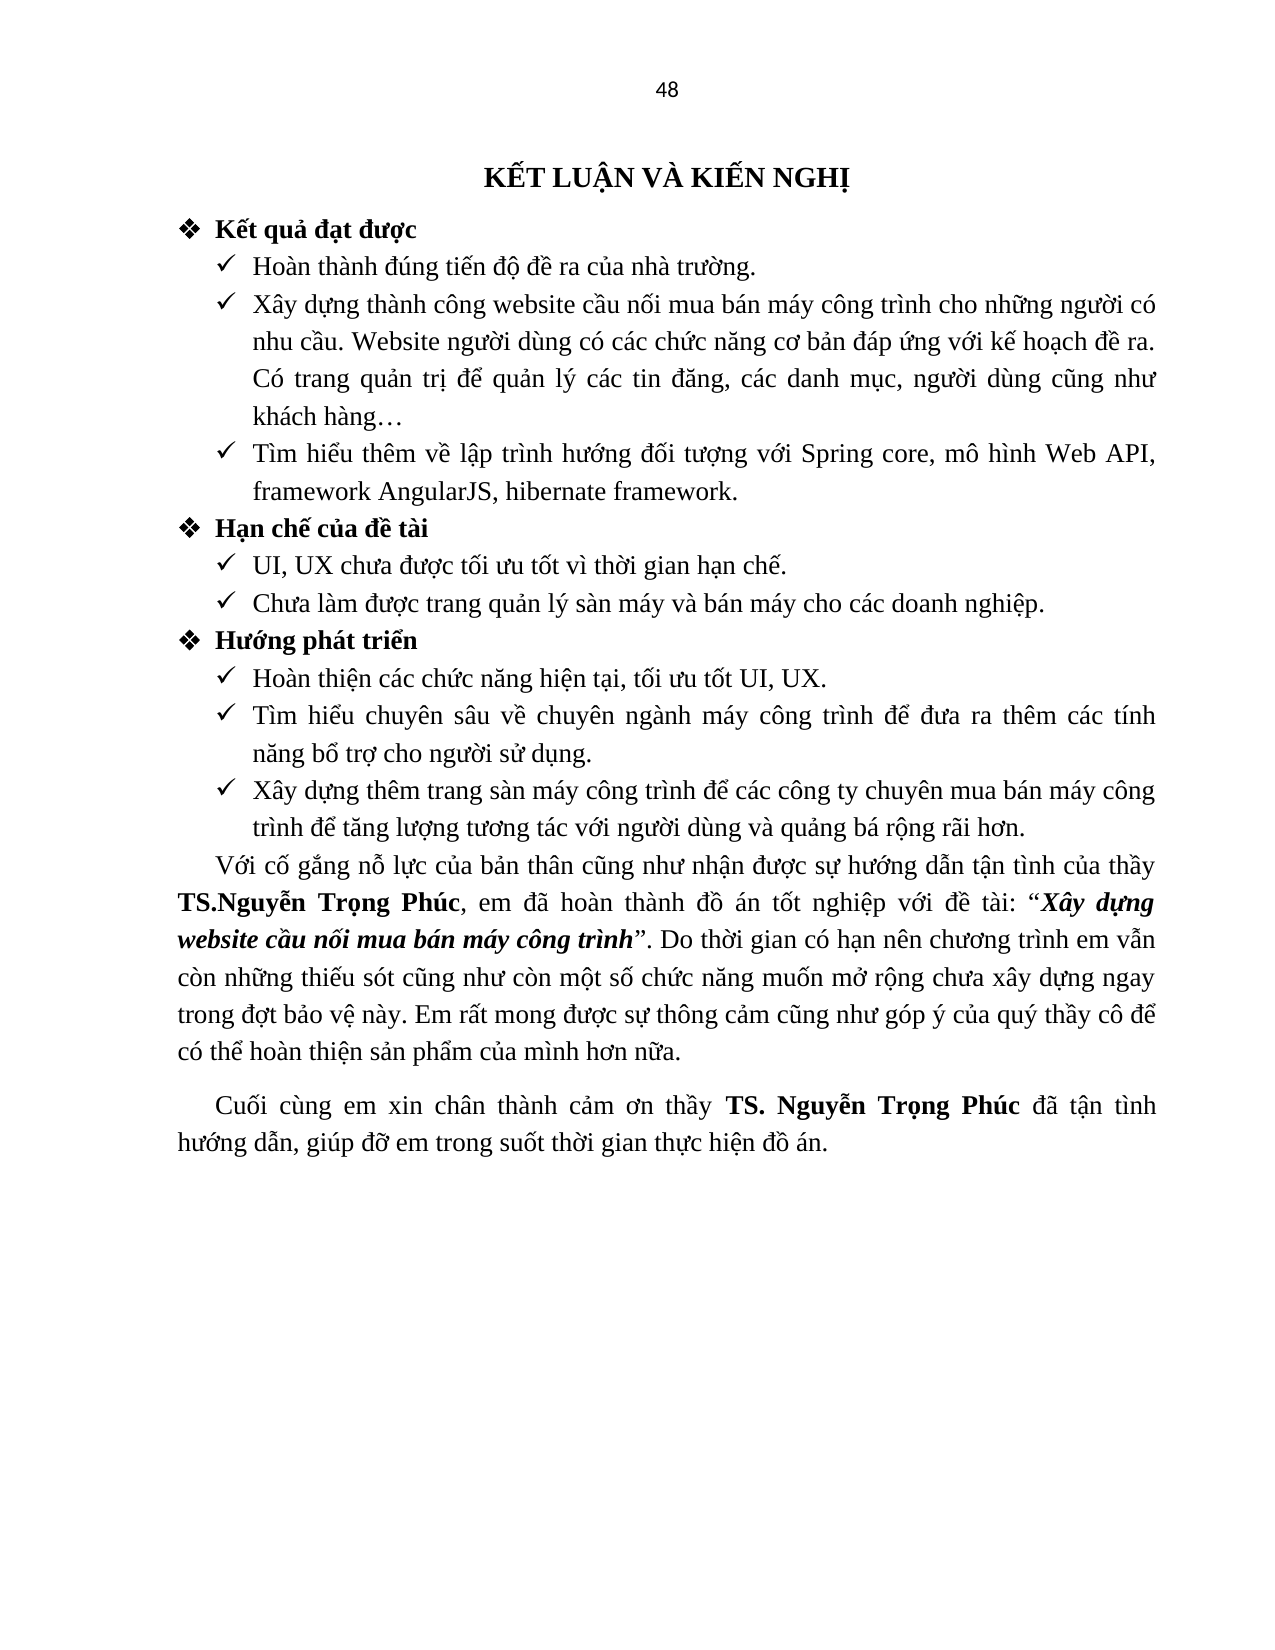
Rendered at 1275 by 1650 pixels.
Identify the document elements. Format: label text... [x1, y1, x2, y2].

list Hoàn thành đúng tiến độ đề ra của nhà trường. [215, 250, 1157, 282]
text Với cố gắng nỗ lực của bản thân cũng như nhận được sự hướng dẫn tận tình của thầy TS.Nguyễn Trọng Phúc, em đã hoàn thành đồ án tốt nghiệp với đề tài: “Xây dựng website cầu nối mua bán máy công trình”. Do thời gian có hạn nên chương trình em vẫn còn những thiếu sót cũng như còn một số chức năng muốn mở rộng chưa xây dựng ngay trong đợt bảo vệ này. Em rất mong được sự thông cảm cũng như góp ý của quý thầy cô để có thể hoàn thiện sản phẩm của mình hơn nữa. [177, 849, 1157, 1066]
list UI, UX chưa được tối ưu tốt vì thời gian hạn chế. [215, 549, 1157, 581]
list Tìm hiểu chuyên sâu về chuyên ngành máy công trình để đưa ra thêm các tính năng bổ trợ cho người sử dụng. [215, 699, 1157, 768]
list Hướng phát triển [177, 624, 1157, 656]
list Xây dựng thành công website cầu nối mua bán máy công trình cho những người có nhu cầu. Website người dùng có các chức năng cơ bản đáp ứng với kế hoạch đề ra. Có trang quản trị để quản lý các tin đăng, các danh mục, người dùng cũng như khách hàng… [215, 288, 1157, 431]
list Chưa làm được trang quản lý sàn máy và bán máy cho các doanh nghiệp. [215, 587, 1157, 618]
list Tìm hiểu thêm về lập trình hướng đối tượng với Spring core, mô hình Web API, framework AngularJS, hibernate framework. [215, 437, 1157, 506]
list Hạn chế của đề tài [177, 512, 1157, 543]
text Cuối cùng em xin chân thành cảm ơn thầy TS. Nguyễn Trọng Phúc đã tận tình hướng dẫn, giúp đỡ em trong suốt thời gian thực hiện đồ án. [177, 1089, 1157, 1158]
list Hoàn thiện các chức năng hiện tại, tối ưu tốt UI, UX. [215, 662, 1157, 693]
list Kết quả đạt được [177, 213, 1157, 244]
list Xây dựng thêm trang sàn máy công trình để các công ty chuyên mua bán máy công trình để tăng lượng tương tác với người dùng và quảng bá rộng rãi hơn. [215, 774, 1157, 843]
subtitle KẾT LUẬN VÀ KIẾN NGHỊ [177, 160, 1157, 194]
